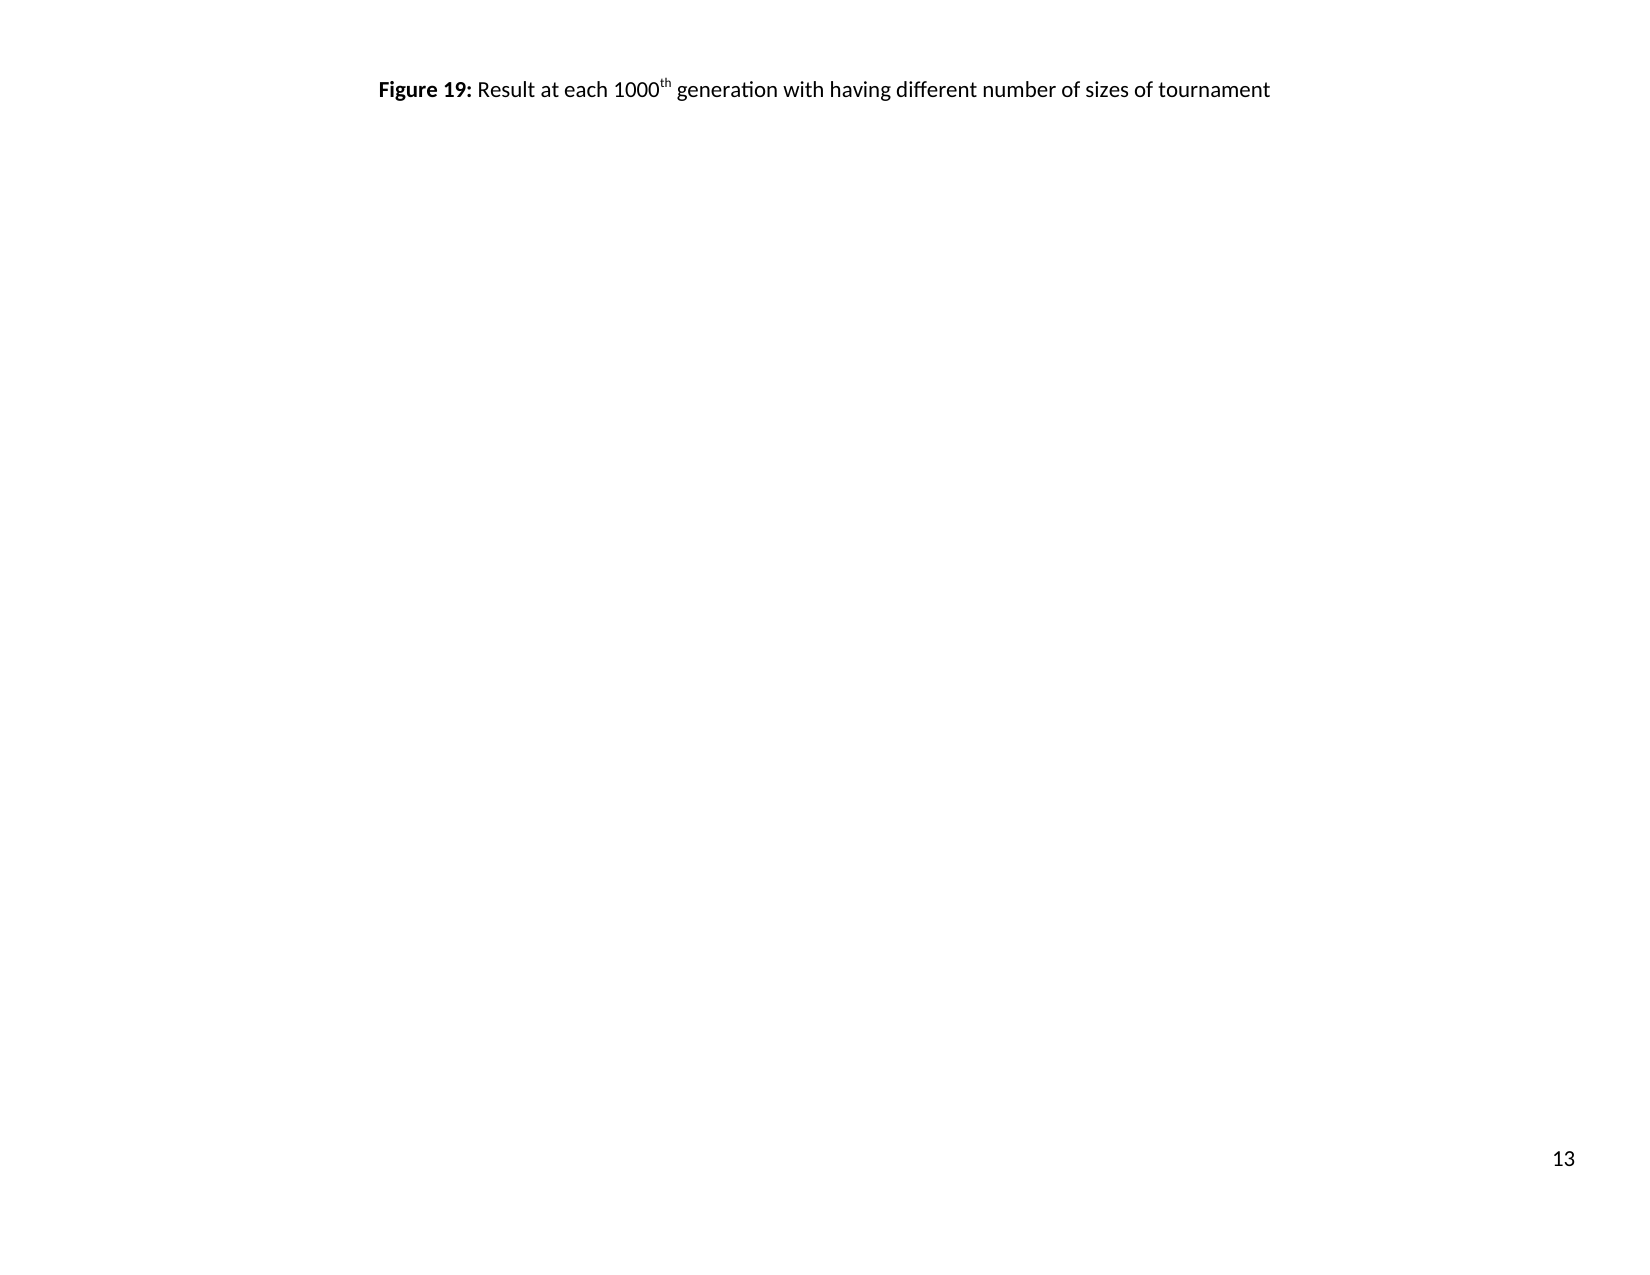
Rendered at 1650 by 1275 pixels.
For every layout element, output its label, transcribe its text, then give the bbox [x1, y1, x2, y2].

text Figure 19: Result at each 1000th generation with having different number of sizes of tournament [75, 75, 1575, 103]
